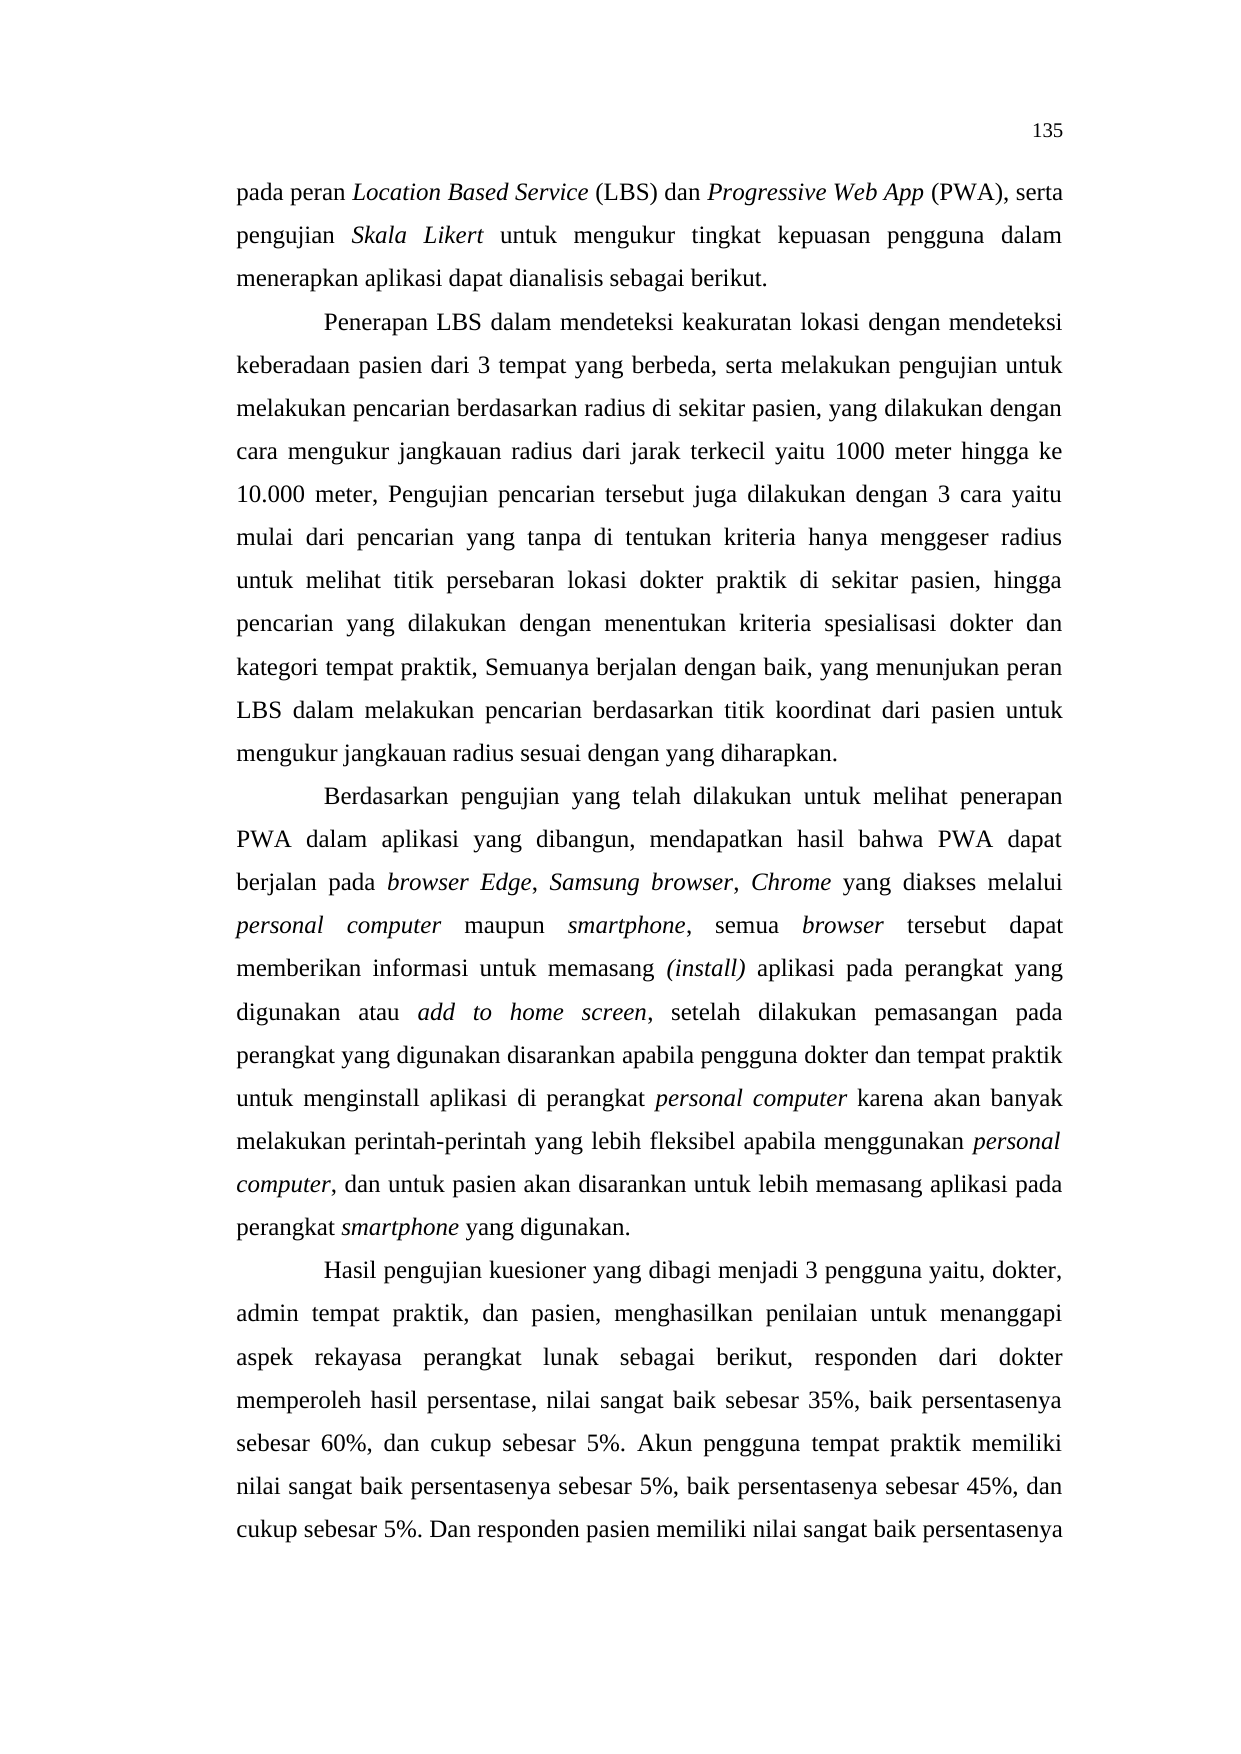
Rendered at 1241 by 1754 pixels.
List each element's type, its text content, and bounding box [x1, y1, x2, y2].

text Berdasarkan pengujian yang telah dilakukan untuk melihat penerapan PWA dalam aplikasi yang dibangun, mendapatkan hasil bahwa PWA dapat berjalan pada browser Edge, Samsung browser, Chrome yang diakses melalui personal computer maupun smartphone, semua browser tersebut dapat memberikan informasi untuk memasang (install) aplikasi pada perangkat yang digunakan atau add to home screen, setelah dilakukan pemasangan pada perangkat yang digunakan disarankan apabila pengguna dokter dan tempat praktik untuk menginstall aplikasi di perangkat personal computer karena akan banyak melakukan perintah-perintah yang lebih fleksibel apabila menggunakan personal computer, dan untuk pasien akan disarankan untuk lebih memasang aplikasi pada perangkat smartphone yang digunakan. [236, 781, 1063, 1241]
text Penerapan LBS dalam mendeteksi keakuratan lokasi dengan mendeteksi keberadaan pasien dari 3 tempat yang berbeda, serta melakukan pengujian untuk melakukan pencarian berdasarkan radius di sekitar pasien, yang dilakukan dengan cara mengukur jangkauan radius dari jarak terkecil yaitu 1000 meter hingga ke 10.000 meter, Pengujian pencarian tersebut juga dilakukan dengan 3 cara yaitu mulai dari pencarian yang tanpa di tentukan kriteria hanya menggeser radius untuk melihat titik persebaran lokasi dokter praktik di sekitar pasien, hingga pencarian yang dilakukan dengan menentukan kriteria spesialisasi dokter dan kategori tempat praktik, Semuanya berjalan dengan baik, yang menunjukan peran LBS dalam melakukan pencarian berdasarkan titik koordinat dari pasien untuk mengukur jangkauan radius sesuai dengan yang diharapkan. [236, 307, 1063, 767]
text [236, 177, 1063, 292]
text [236, 1255, 1063, 1543]
